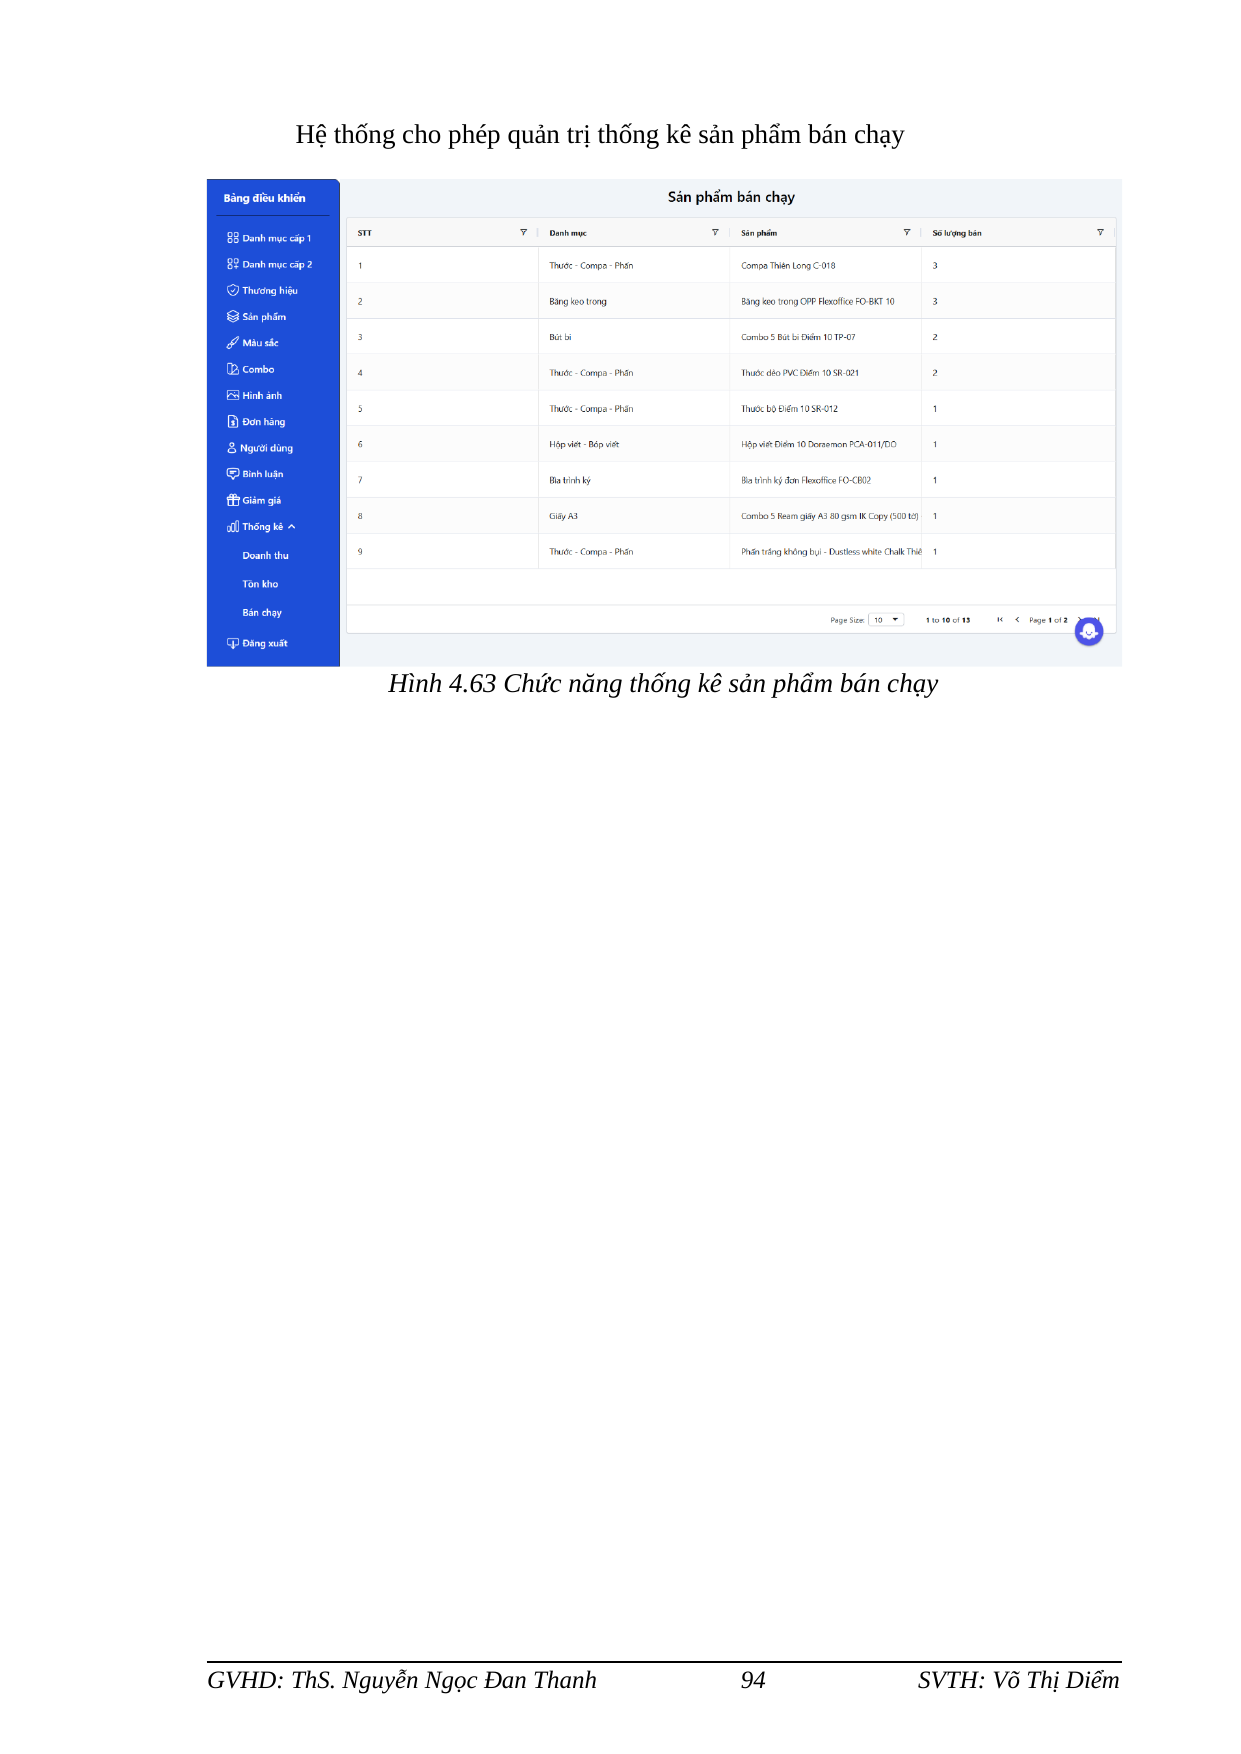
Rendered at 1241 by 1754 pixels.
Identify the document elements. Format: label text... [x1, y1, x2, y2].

picture [206, 179, 1123, 667]
text Hệ thống cho phép quản trị thống kê sản phẩm bán chạy [207, 118, 1122, 149]
